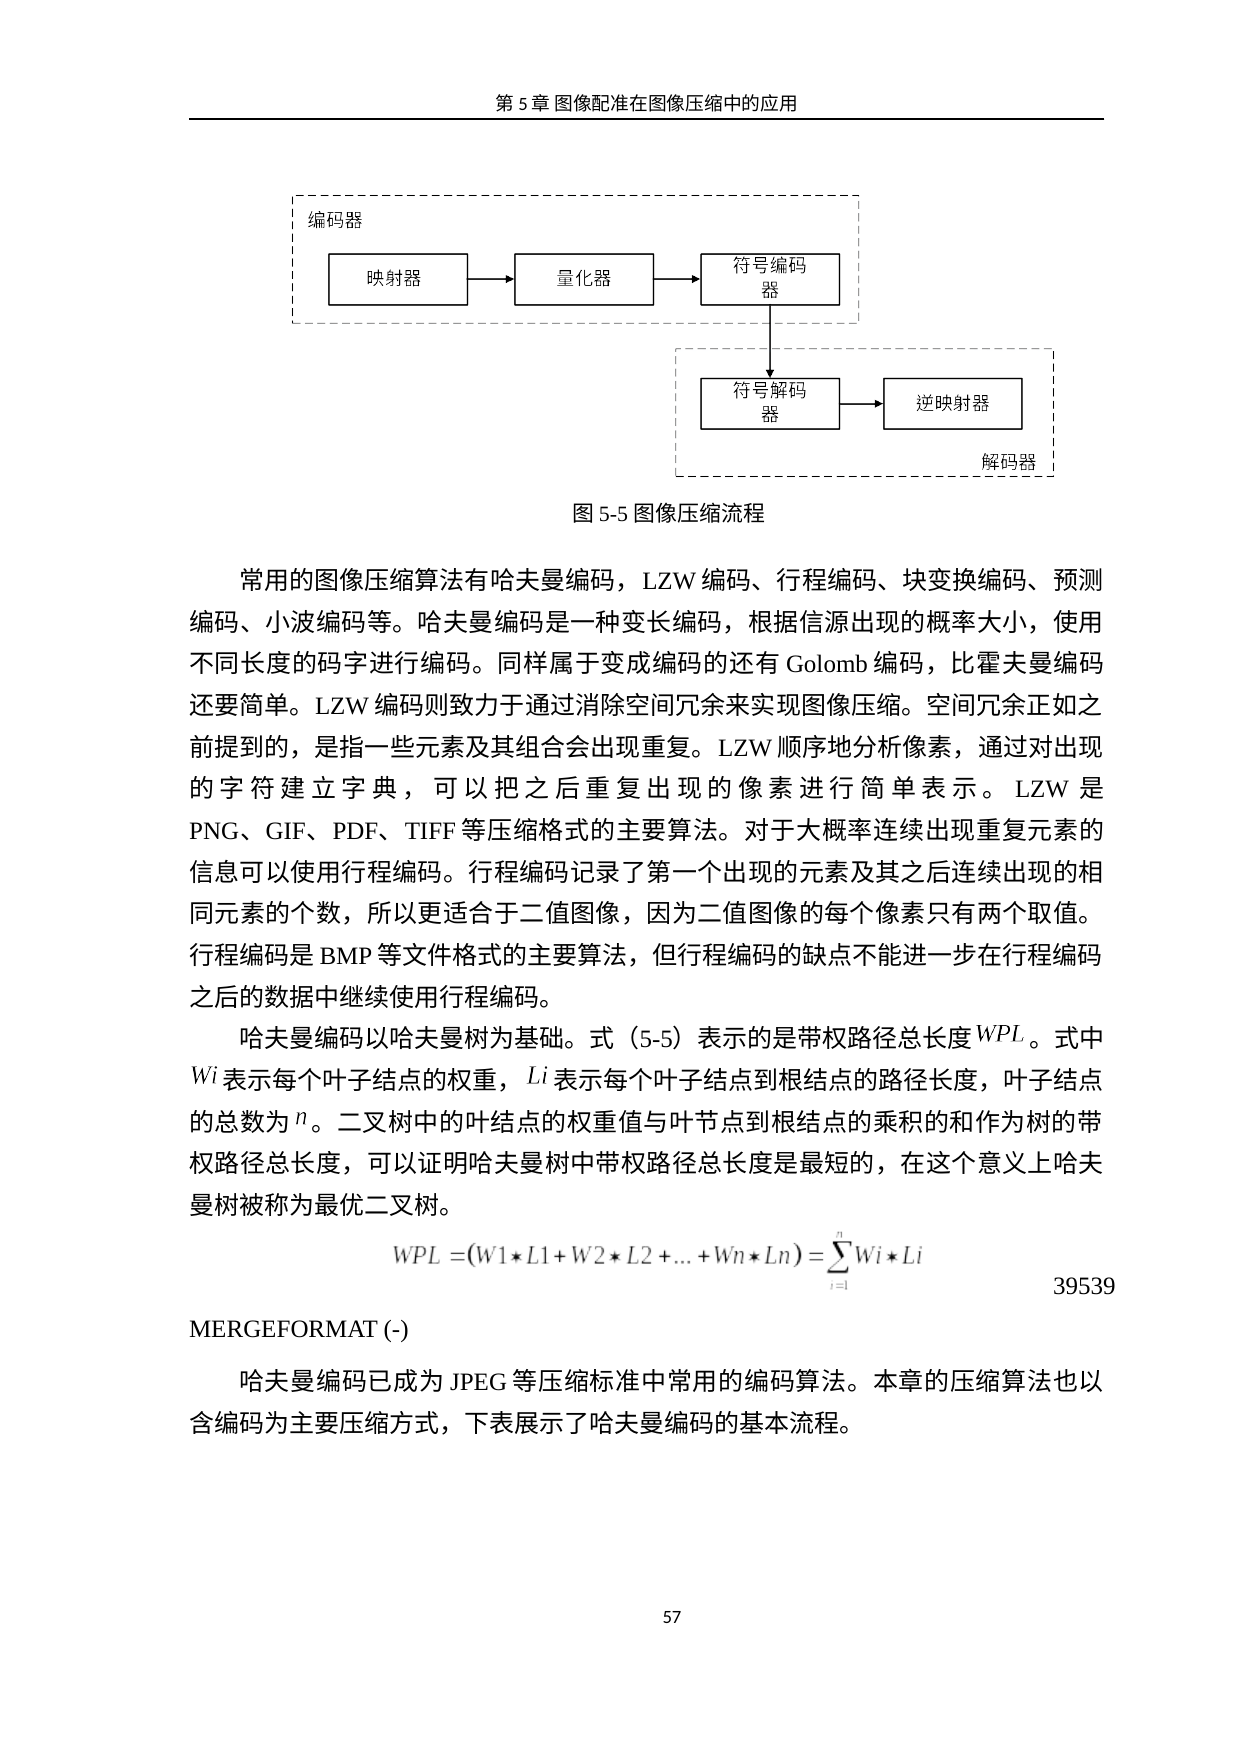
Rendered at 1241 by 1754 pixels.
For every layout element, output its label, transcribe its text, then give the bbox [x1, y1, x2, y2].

text 哈夫曼编码以哈夫曼树为基础。式（5-5）表示的是带权路径总长度。式中表示每个叶子结点的权重，表示每个叶子结点到根结点的路径长度，叶子结点的总数为。二叉树中的叶结点的权重值与叶节点到根结点的乘积的和作为树的带权路径总长度，可以证明哈夫曼树中带权路径总长度是最短的，在这个意义上哈夫曼树被称为最优二叉树。 [189, 1014, 1104, 1223]
text 常用的图像压缩算法有哈夫曼编码，LZW编码、行程编码、块变换编码、预测编码、小波编码等。哈夫曼编码是一种变长编码，根据信源出现的概率大小，使用不同长度的码字进行编码。同样属于变成编码的还有Golomb编码，比霍夫曼编码还要简单。LZW编码则致力于通过消除空间冗余来实现图像压缩。空间冗余正如之前提到的，是指一些元素及其组合会出现重复。LZW顺序地分析像素，通过对出现的字符建立字典，可以把之后重复出现的像素进行简单表示。LZW是PNG、GIF、PDF、TIFF等压缩格式的主要算法。对于大概率连续出现重复元素的信息可以使用行程编码。行程编码记录了第一个出现的元素及其之后连续出现的相同元素的个数，所以更适合于二值图像，因为二值图像的每个像素只有两个取值。行程编码是BMP等文件格式的主要算法，但行程编码的缺点不能进一步在行程编码之后的数据中继续使用行程编码。 [189, 556, 1104, 1014]
text 哈夫曼编码已成为JPEG等压缩标准中常用的编码算法。本章的压缩算法也以含编码为主要压缩方式，下表展示了哈夫曼编码的基本流程。 [189, 1357, 1104, 1441]
subtitle 图5-5 图像压缩流程 [189, 502, 1104, 527]
